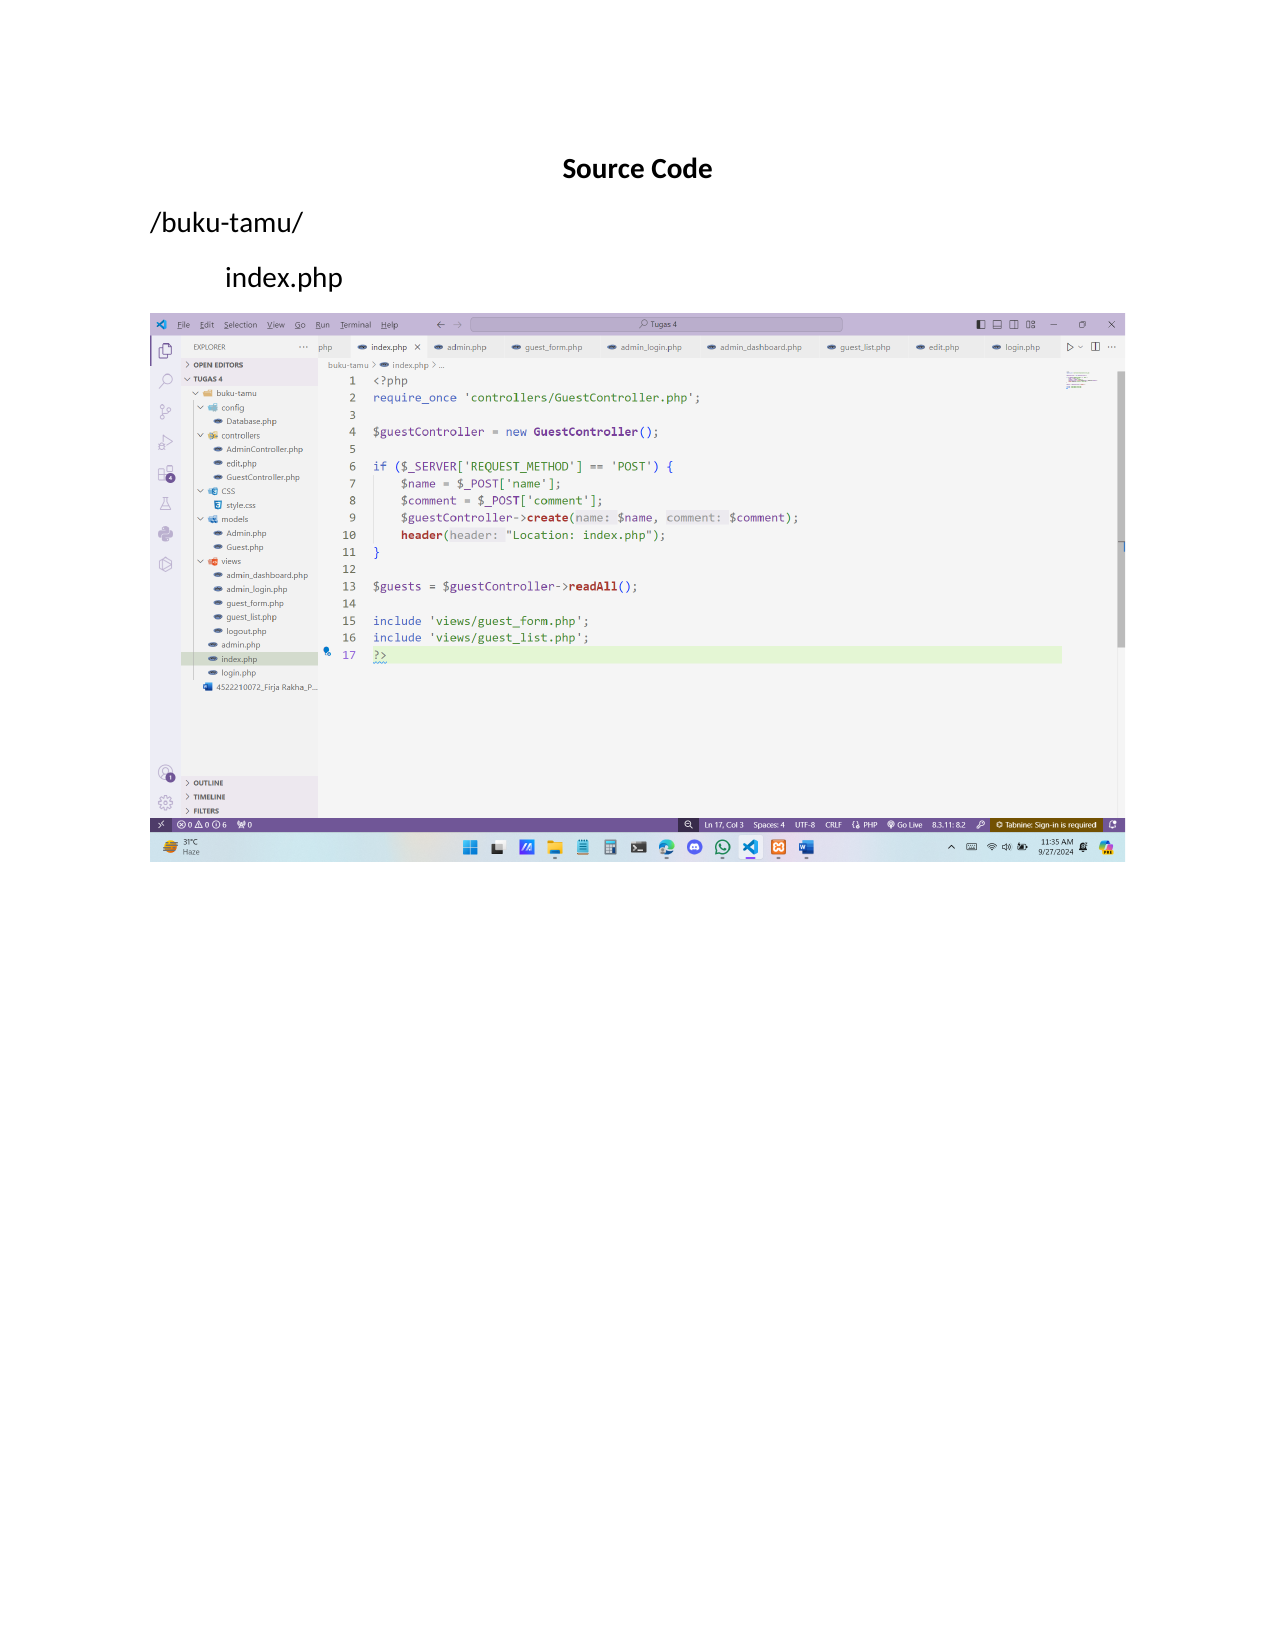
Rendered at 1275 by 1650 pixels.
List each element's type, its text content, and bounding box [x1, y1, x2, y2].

text Source Code [150, 150, 1125, 186]
text /buku-tamu/ [150, 204, 1125, 240]
text index.php [150, 259, 1125, 294]
picture [150, 313, 1125, 862]
